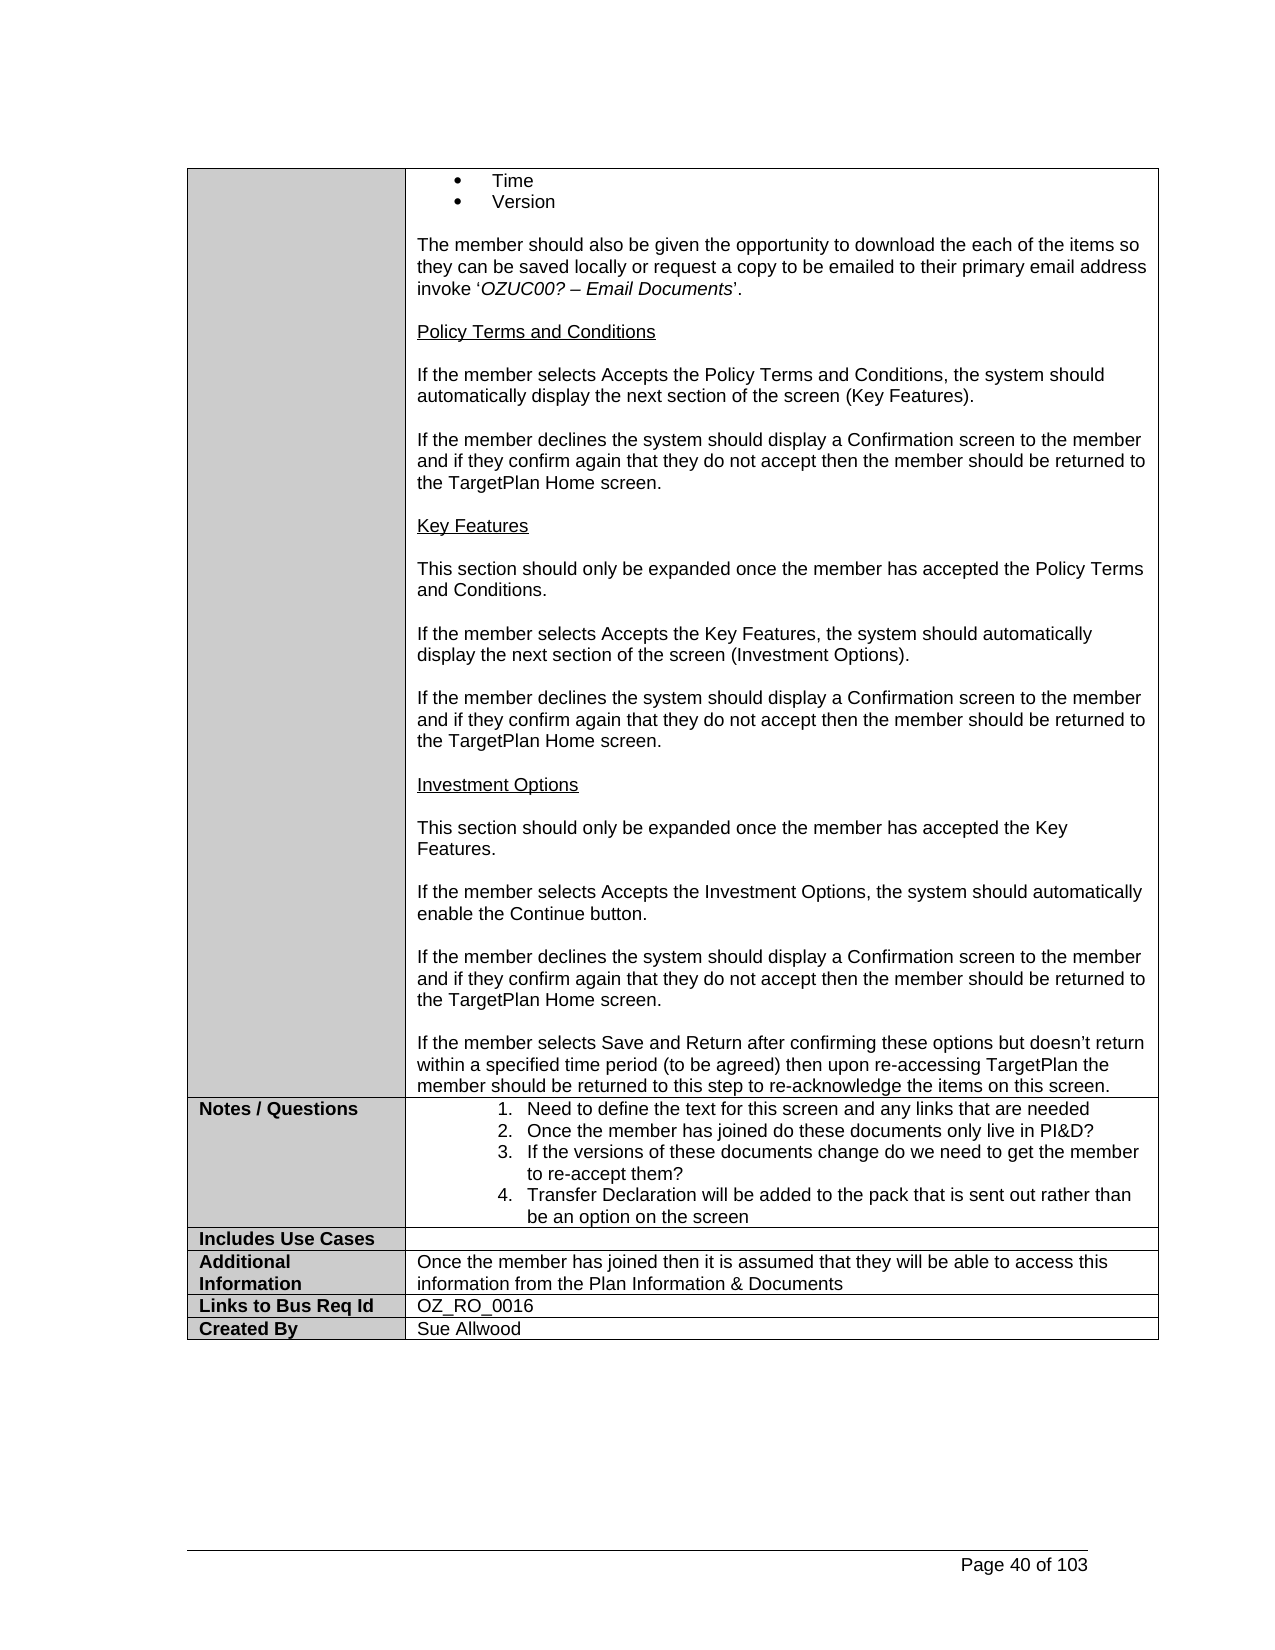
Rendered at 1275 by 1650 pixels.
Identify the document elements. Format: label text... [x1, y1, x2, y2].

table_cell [188, 169, 405, 1097]
table_cell Includes Use Cases [188, 1228, 405, 1250]
table_cell Additional Information [188, 1251, 405, 1294]
table_cell Need to define the text for this screen and any links that are needed Once the member has joined do these documents only live in PI&D? If the versions of these documents change do we need to get the member to re-accept them? Transfer Declaration will be added to the pack that is sent out rather than be an option on the screen [406, 1098, 1158, 1227]
table_cell OZ_RO_0016 [406, 1295, 1158, 1317]
table_cell Created By [188, 1318, 405, 1339]
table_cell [406, 169, 1158, 1097]
table_cell Sue Allwood [406, 1318, 1158, 1339]
table_cell Once the member has joined then it is assumed that they will be able to access this information from the Plan Information & Documents [406, 1251, 1158, 1294]
table_cell Notes / Questions [188, 1098, 405, 1227]
table_cell [406, 1228, 1158, 1250]
table_cell Links to Bus Req Id [188, 1295, 405, 1317]
